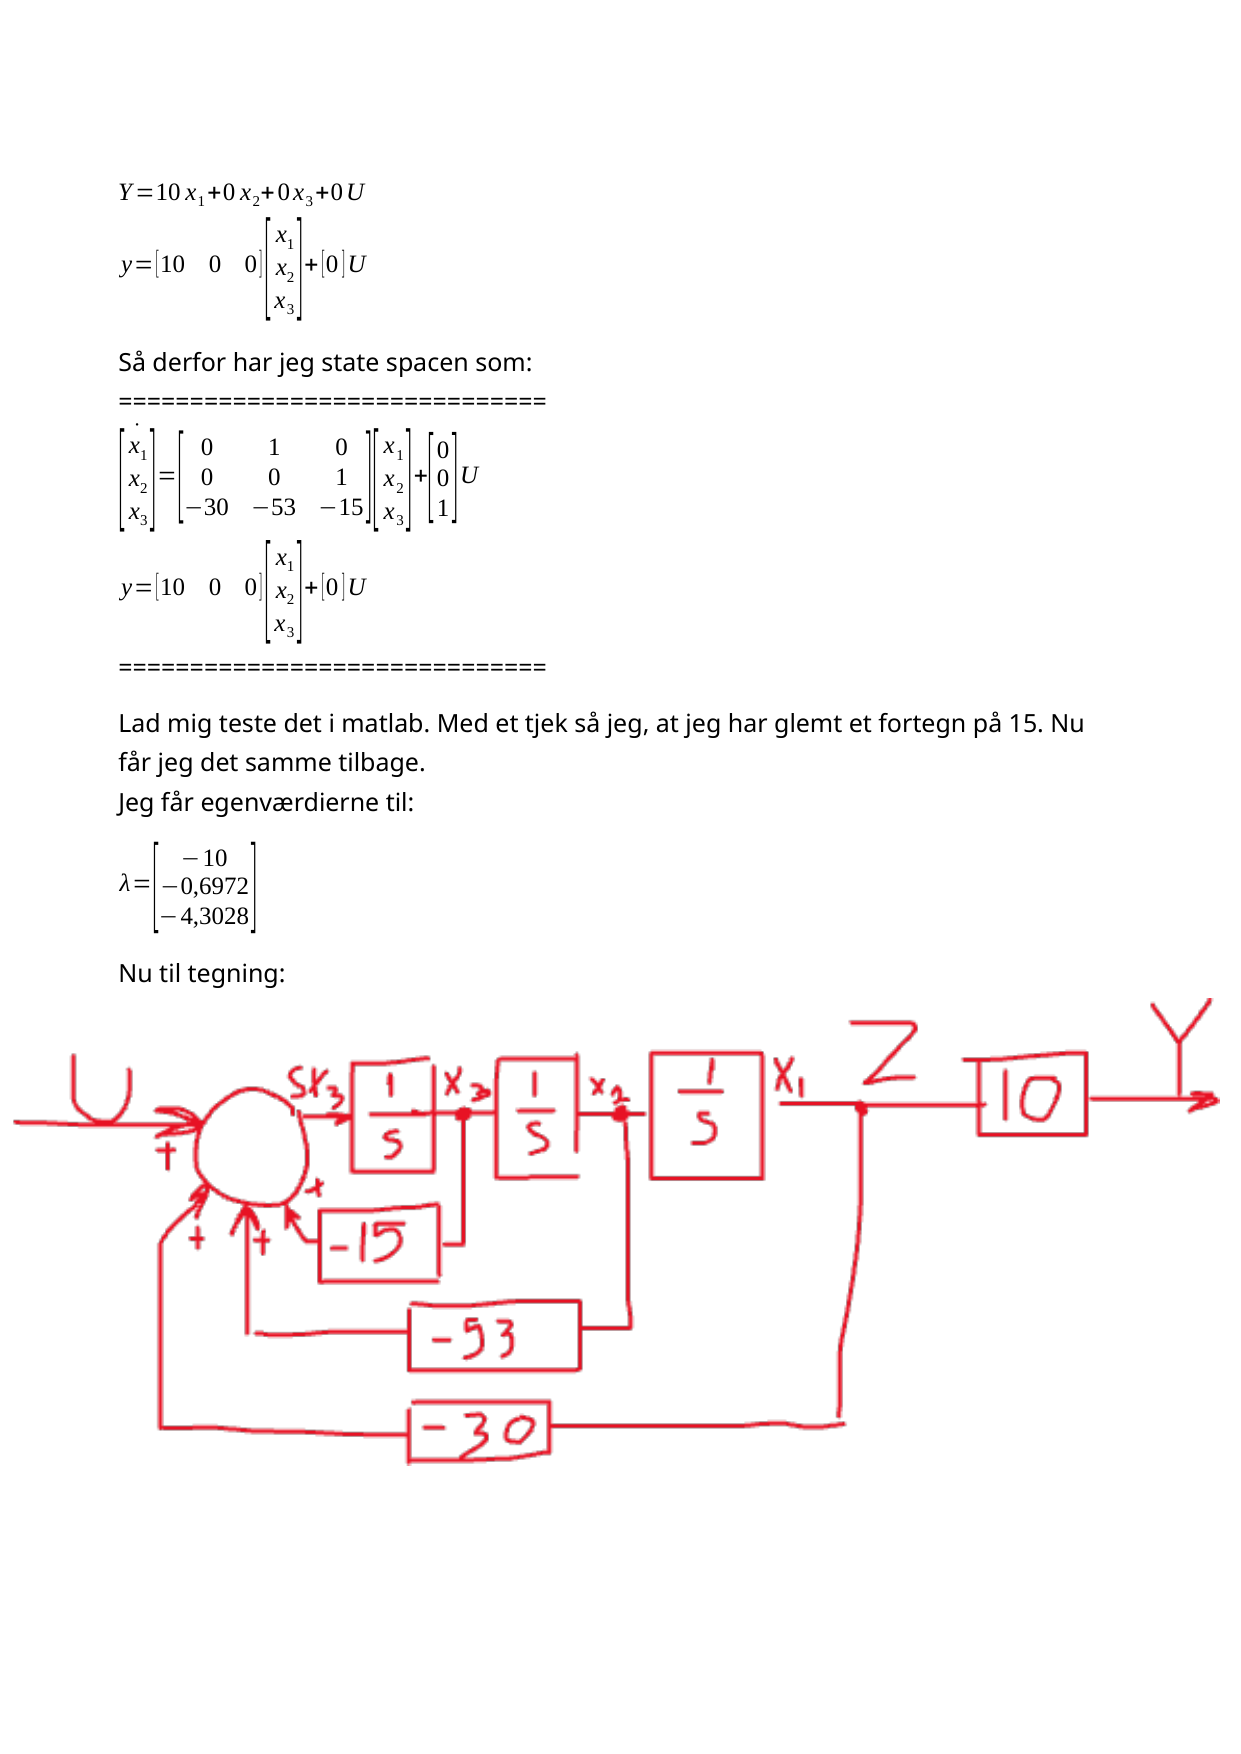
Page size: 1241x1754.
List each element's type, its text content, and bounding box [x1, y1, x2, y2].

picture [12, 998, 1220, 1466]
text Så derfor har jeg state spacen som: ============================== ============================== [118, 344, 1122, 684]
text Så til Y [118, 177, 1122, 322]
text Nu til tegning: [118, 956, 1122, 990]
text Lad mig teste det i matlab. Med et tjek så jeg, at jeg har glemt et fortegn på 15. Nu får jeg det samme tilbage. Jeg får egenværdierne til: [118, 706, 1122, 818]
